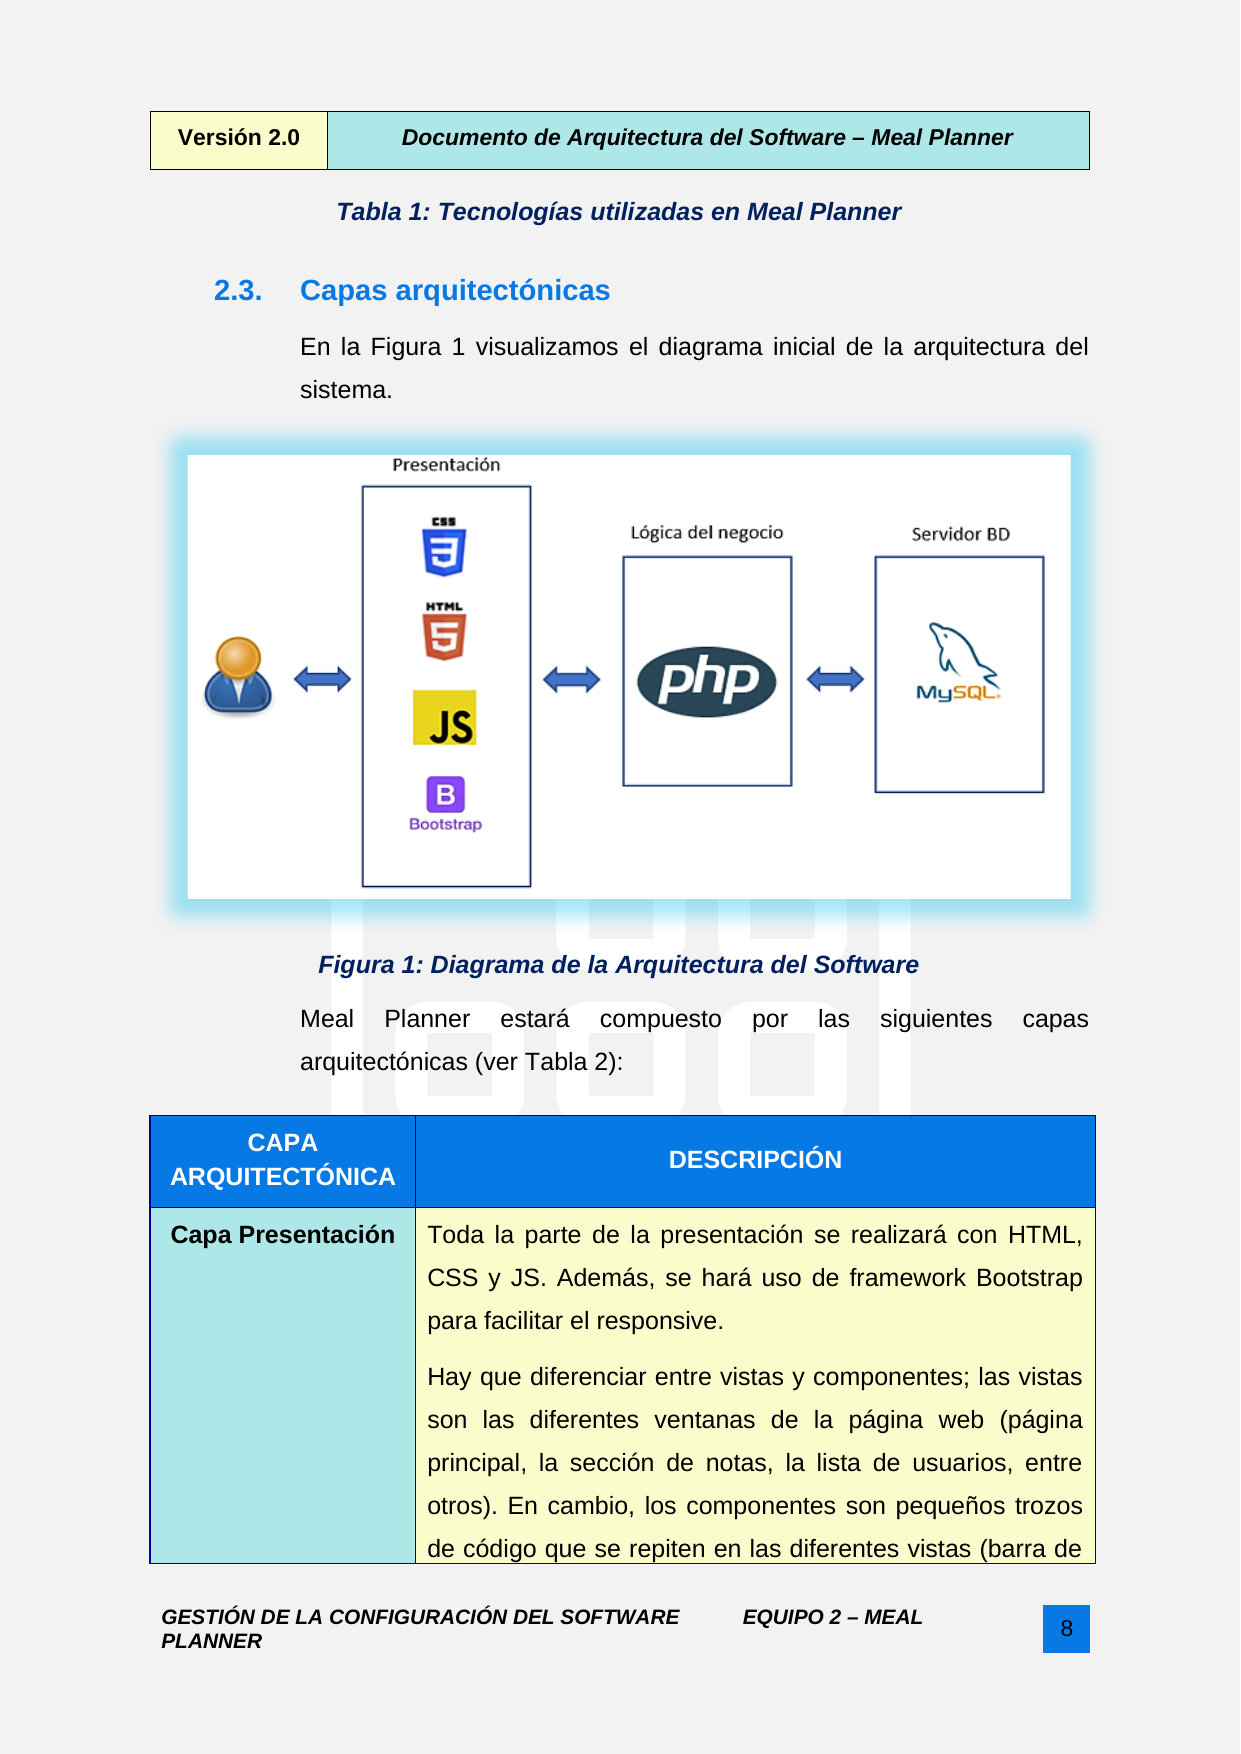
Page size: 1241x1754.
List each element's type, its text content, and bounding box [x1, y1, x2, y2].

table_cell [416, 1208, 1095, 1563]
subtitle Capas arquitectónicas [262, 273, 1090, 306]
table_cell Capa Presentación [151, 1208, 415, 1563]
table_header CAPA ARQUITECTÓNICA [151, 1116, 415, 1207]
picture [187, 455, 1071, 899]
text Figura 1: Diagrama de la Arquitectura del Software [150, 950, 1090, 979]
table_header DESCRIPCIÓN [416, 1116, 1095, 1207]
text Meal Planner estará compuesto por las siguientes capas arquitectónicas (ver Tabla 2): [300, 1004, 1090, 1076]
text Tabla 1: Tecnologías utilizadas en Meal Planner [150, 196, 1090, 225]
text En la Figura 1 visualizamos el diagrama inicial de la arquitectura del sistema. [300, 332, 1090, 403]
